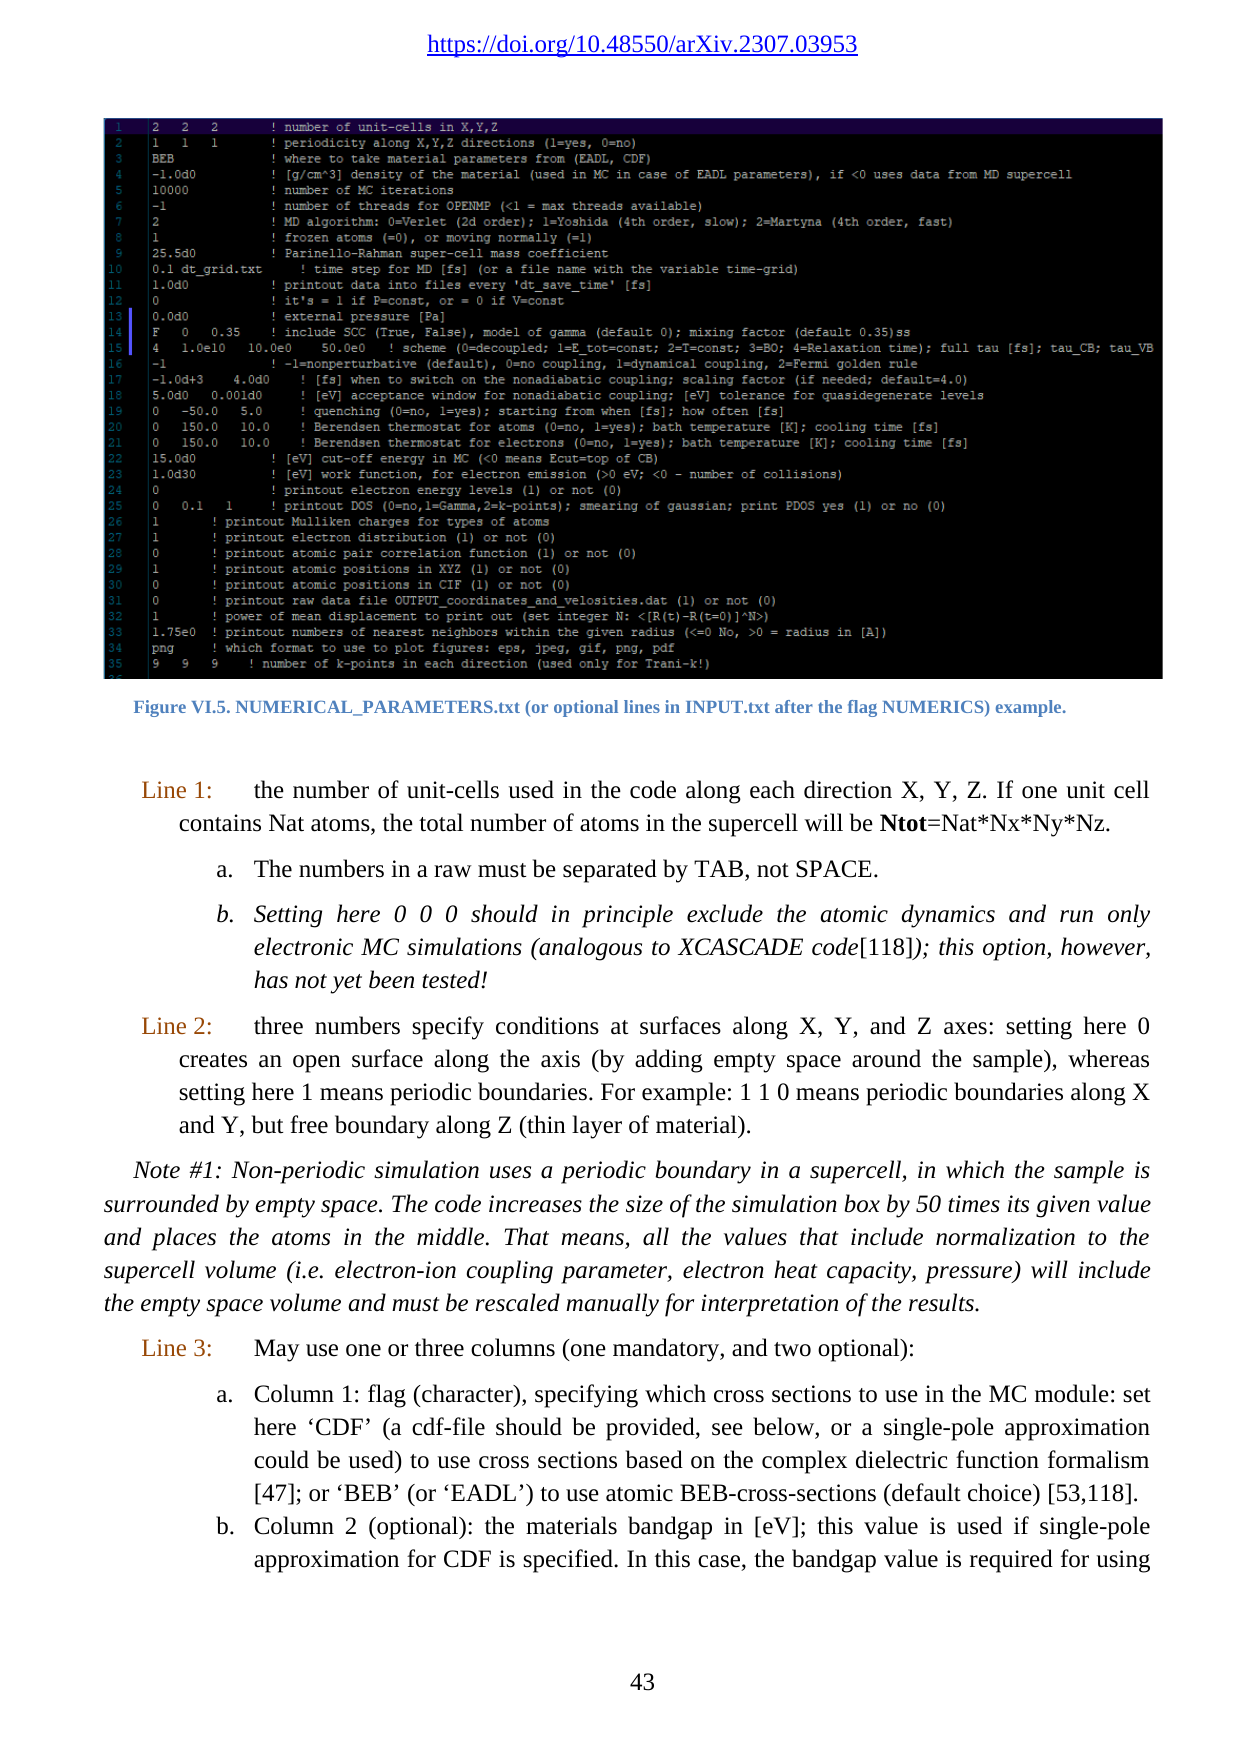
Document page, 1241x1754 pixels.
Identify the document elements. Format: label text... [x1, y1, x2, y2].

list Setting here 0 0 0 should in principle exclude the atomic dynamics and run only electronic MC simulations (analogous to XCASCADE code[118]); this option, however, has not yet been tested! [216, 899, 1152, 994]
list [216, 1511, 1152, 1573]
list the number of unit-cells used in the code along each direction X, Y, Z. If one unit cell contains Nat atoms, the total number of atoms in the supercell will be Ntot=Nat*Nx*Ny*Nz. [141, 775, 1152, 837]
list three numbers specify conditions at surfaces along X, Y, and Z axes: setting here 0 creates an open surface along the axis (by adding empty space around the sample), whereas setting here 1 means periodic boundaries. For example: 1 1 0 means periodic boundaries along X and Y, but free boundary along Z (thin layer of material). [141, 1011, 1152, 1139]
text Note #1: Non-periodic simulation uses a periodic boundary in a supercell, in which the sample is surrounded by empty space. The code increases the size of the simulation box by 50 times its given value and places the atoms in the middle. That means, all the values that include normalization to the supercell volume (i.e. electron-ion coupling parameter, electron heat capacity, pressure) will include the empty space volume and must be rescaled manually for interpretation of the results. [103, 1156, 1152, 1316]
list The numbers in a raw must be separated by TAB, not SPACE. [216, 854, 1152, 883]
list Column 1: flag (character), specifying which cross sections to use in the MC module: set here ‘CDF’ (a cdf-file should be provided, see below, or a single-pole approximation could be used) to use cross sections based on the complex dielectric function formalism [47]; or ‘BEB’ (or ‘EADL’) to use atomic BEB-cross-sections (default choice) [53,118]. [216, 1379, 1152, 1507]
picture [103, 118, 1163, 679]
list May use one or three columns (one mandatory, and two optional): [141, 1333, 1152, 1362]
